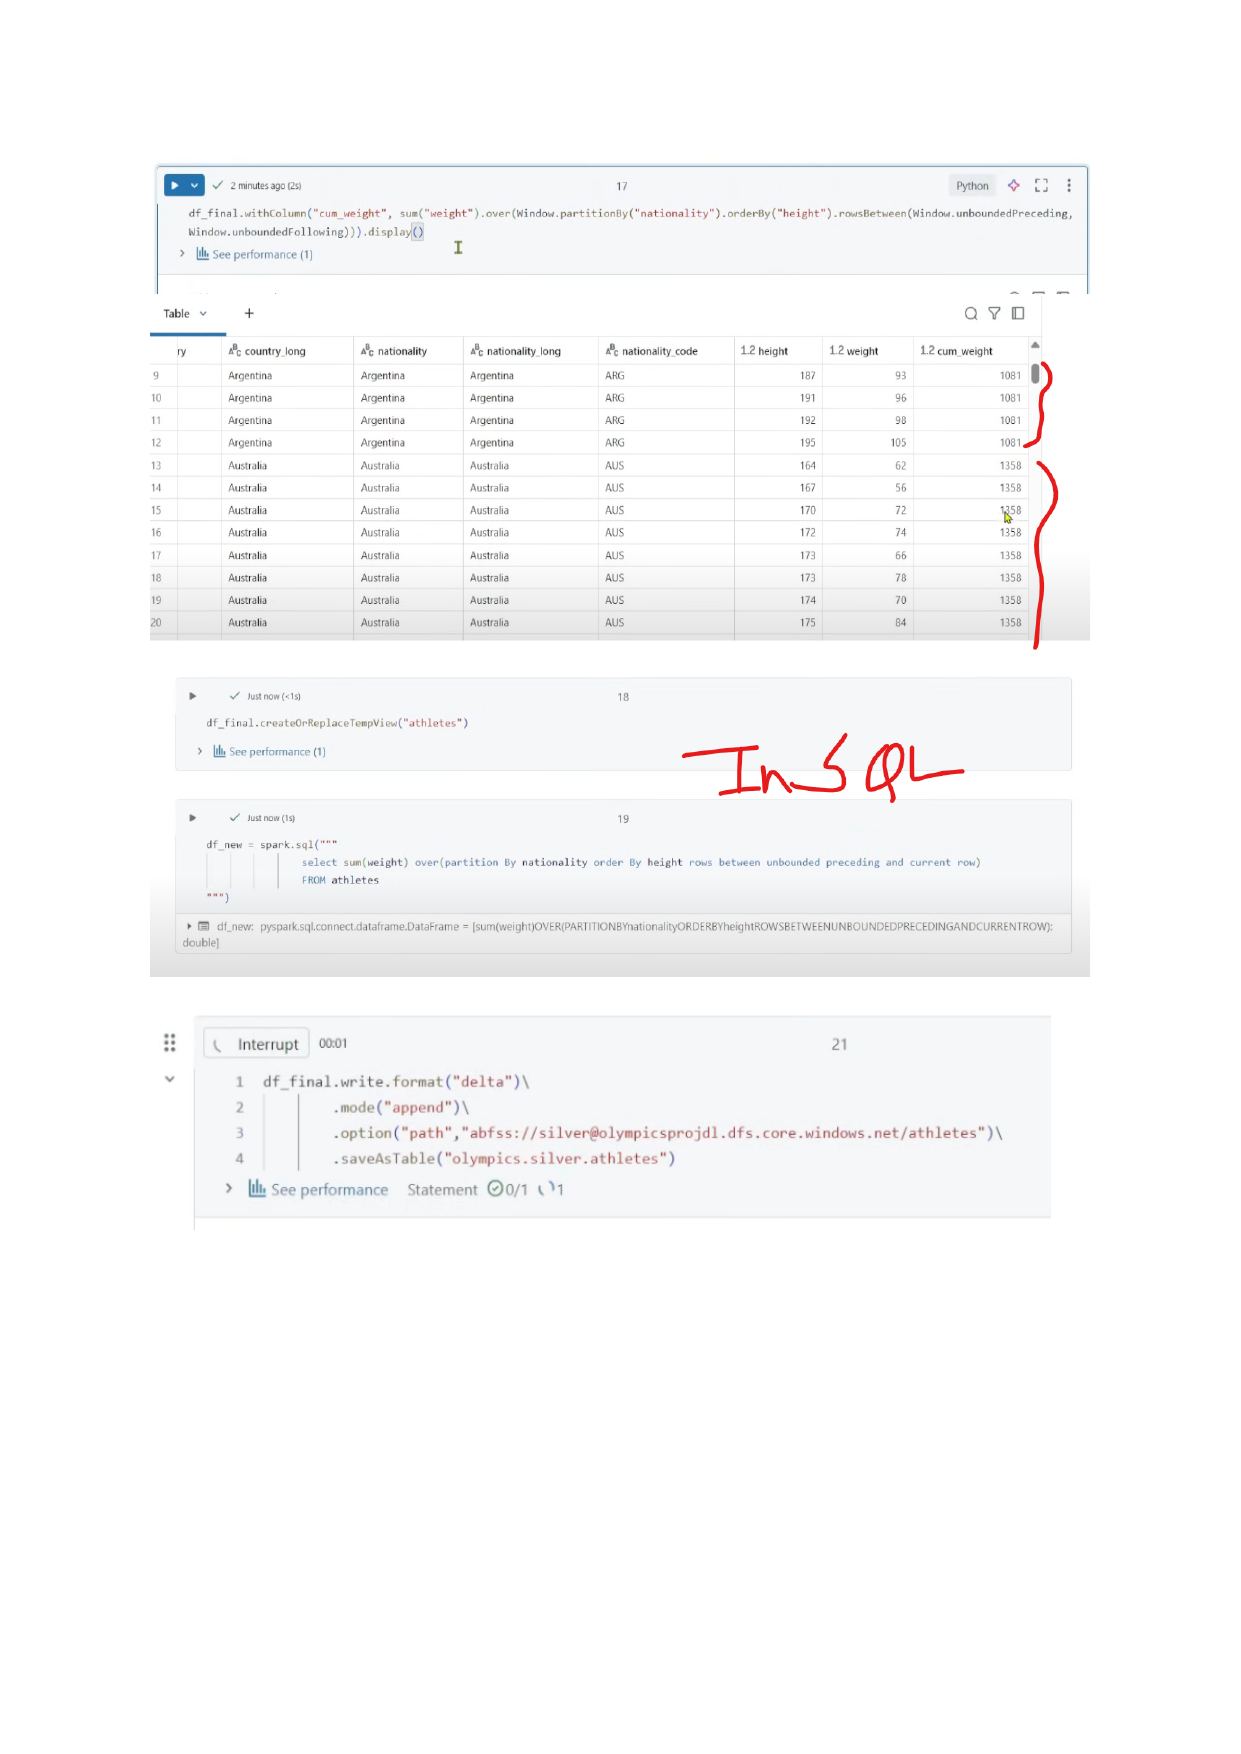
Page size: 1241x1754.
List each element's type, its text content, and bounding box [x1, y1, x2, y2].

picture [150, 150, 1091, 294]
picture [150, 979, 1052, 1230]
picture [150, 296, 1091, 650]
picture [150, 651, 1091, 977]
